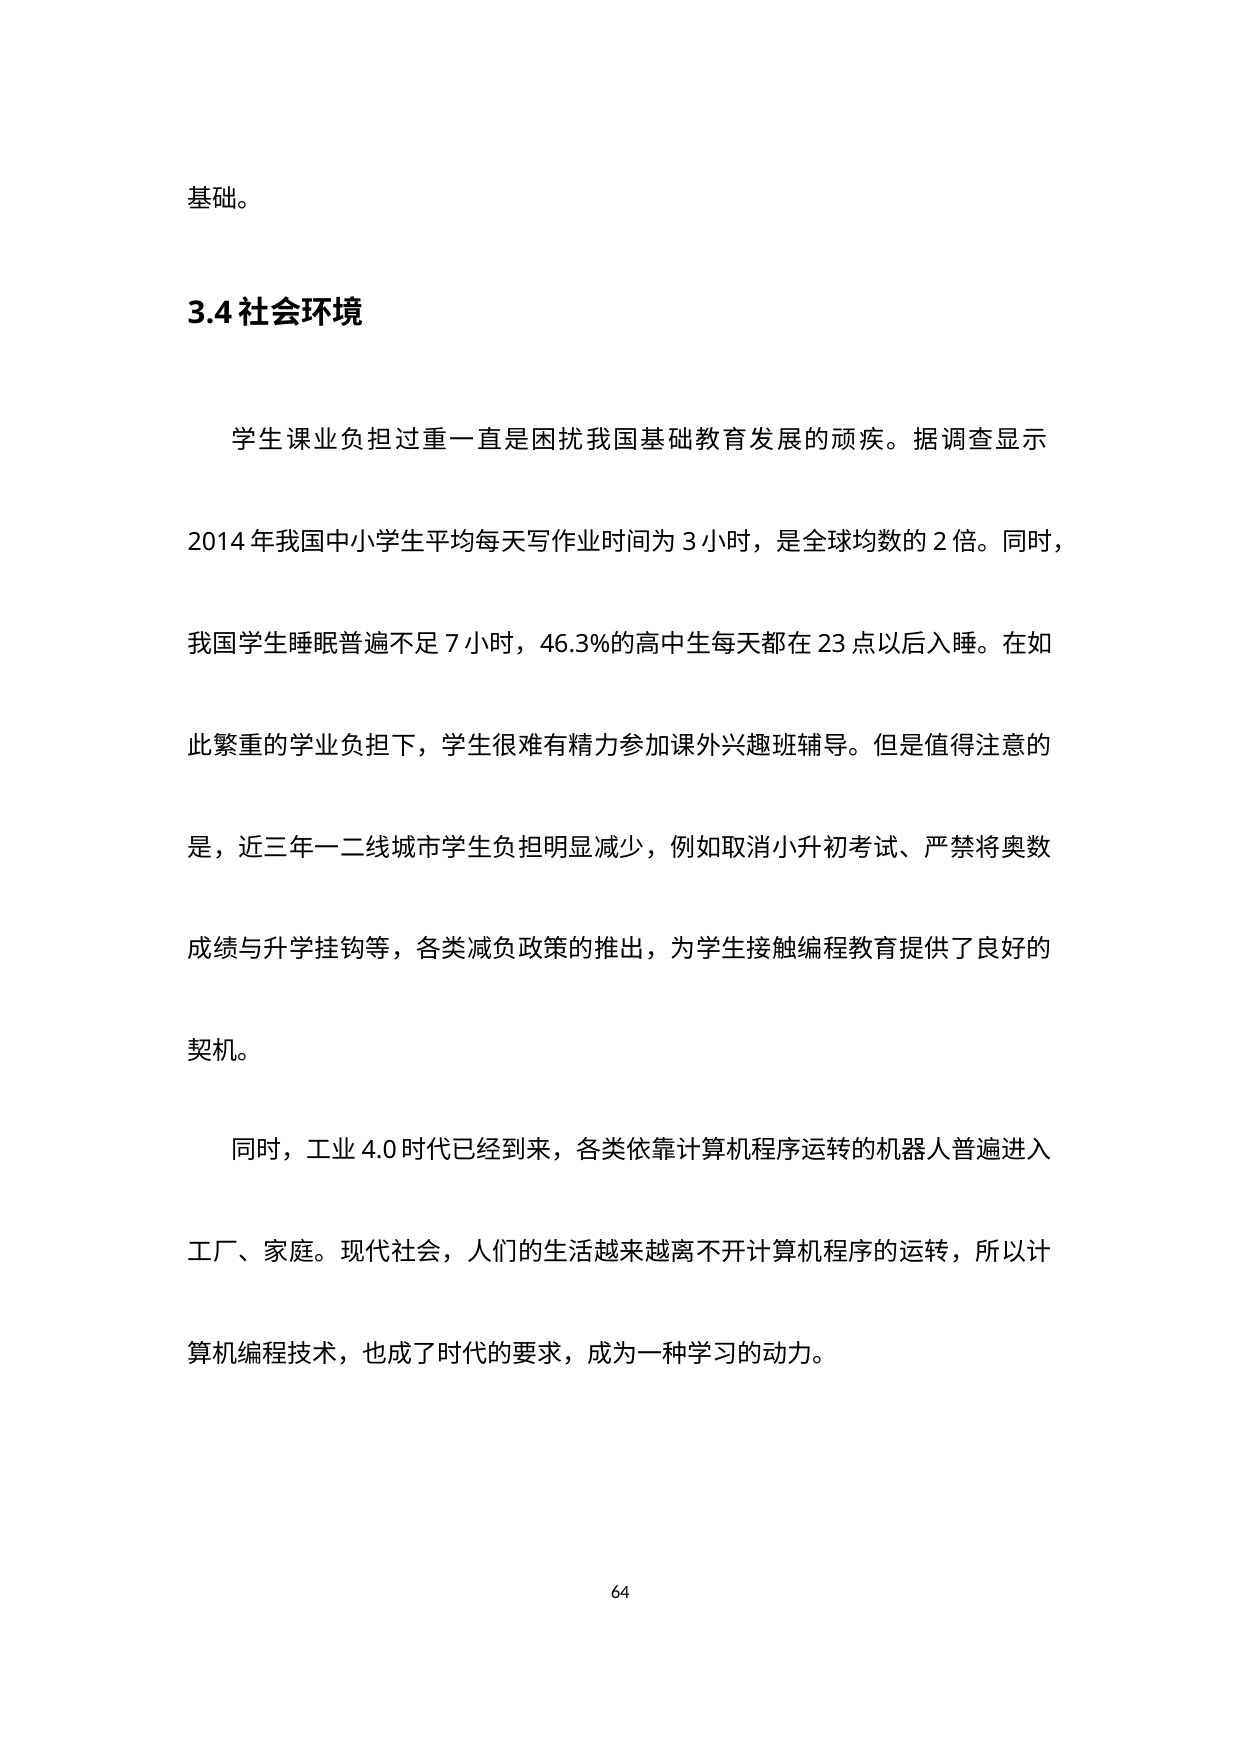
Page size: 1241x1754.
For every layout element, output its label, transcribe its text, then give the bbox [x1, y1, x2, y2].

text 学生课业负担过重一直是困扰我国基础教育发展的顽疾。据调查显示，2014年我国中小学生平均每天写作业时间为3小时，是全球均数的2倍。同时，我国学生睡眠普遍不足7小时，46.3%的高中生每天都在23点以后入睡。在如此繁重的学业负担下，学生很难有精力参加课外兴趣班辅导。但是值得注意的是，近三年一二线城市学生负担明显减少，例如取消小升初考试、严禁将奥数成绩与升学挂钩等，各类减负政策的推出，为学生接触编程教育提供了良好的契机。 [187, 404, 1053, 1083]
text 同时，工业4.0时代已经到来，各类依靠计算机程序运转的机器人普遍进入工厂、家庭。现代社会，人们的生活越来越离不开计算机程序的运转，所以计算机编程技术，也成了时代的要求，成为一种学习的动力。 [187, 1113, 1053, 1385]
subtitle 3.4社会环境 [187, 276, 1053, 343]
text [187, 162, 1053, 230]
